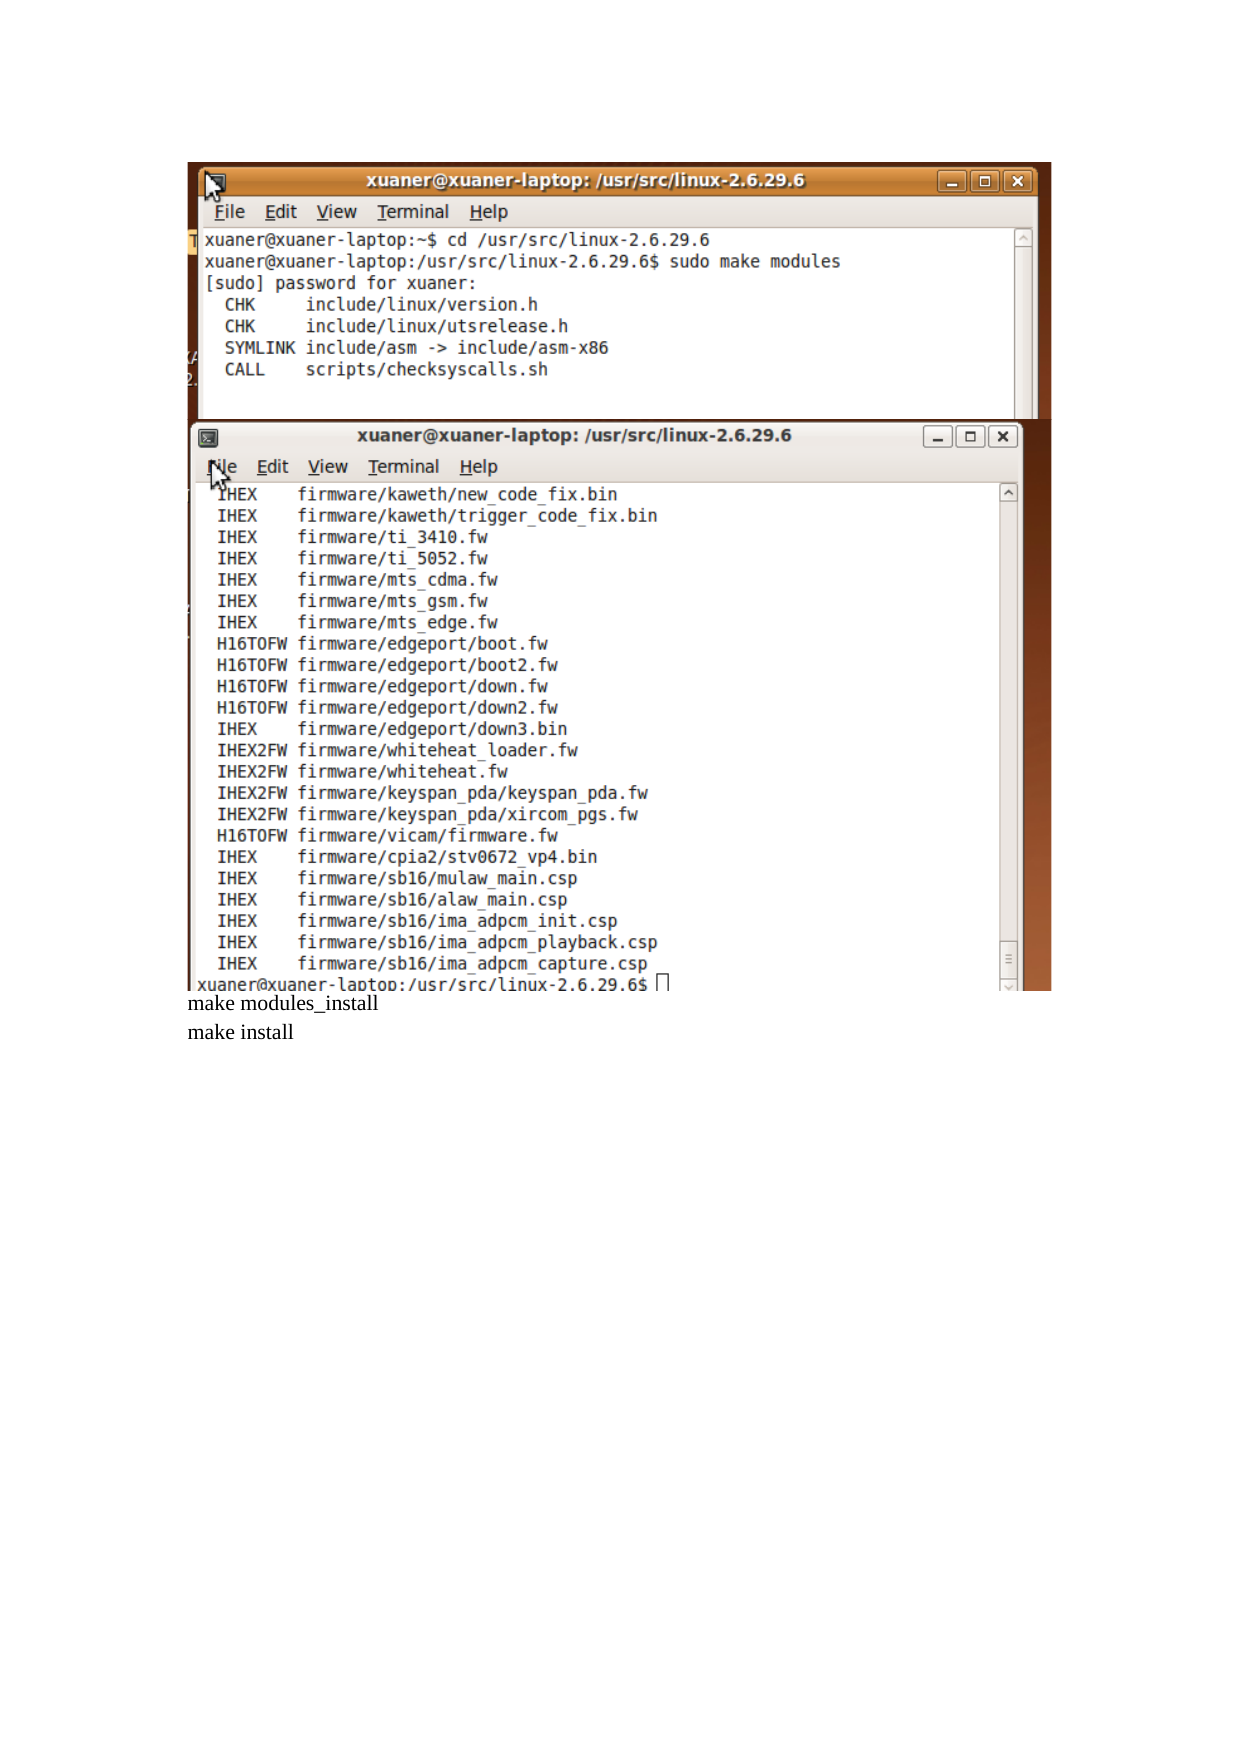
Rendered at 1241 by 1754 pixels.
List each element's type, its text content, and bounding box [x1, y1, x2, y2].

text make install [187, 1015, 1053, 1048]
text make modules_install [187, 991, 998, 1015]
picture [187, 162, 1052, 991]
